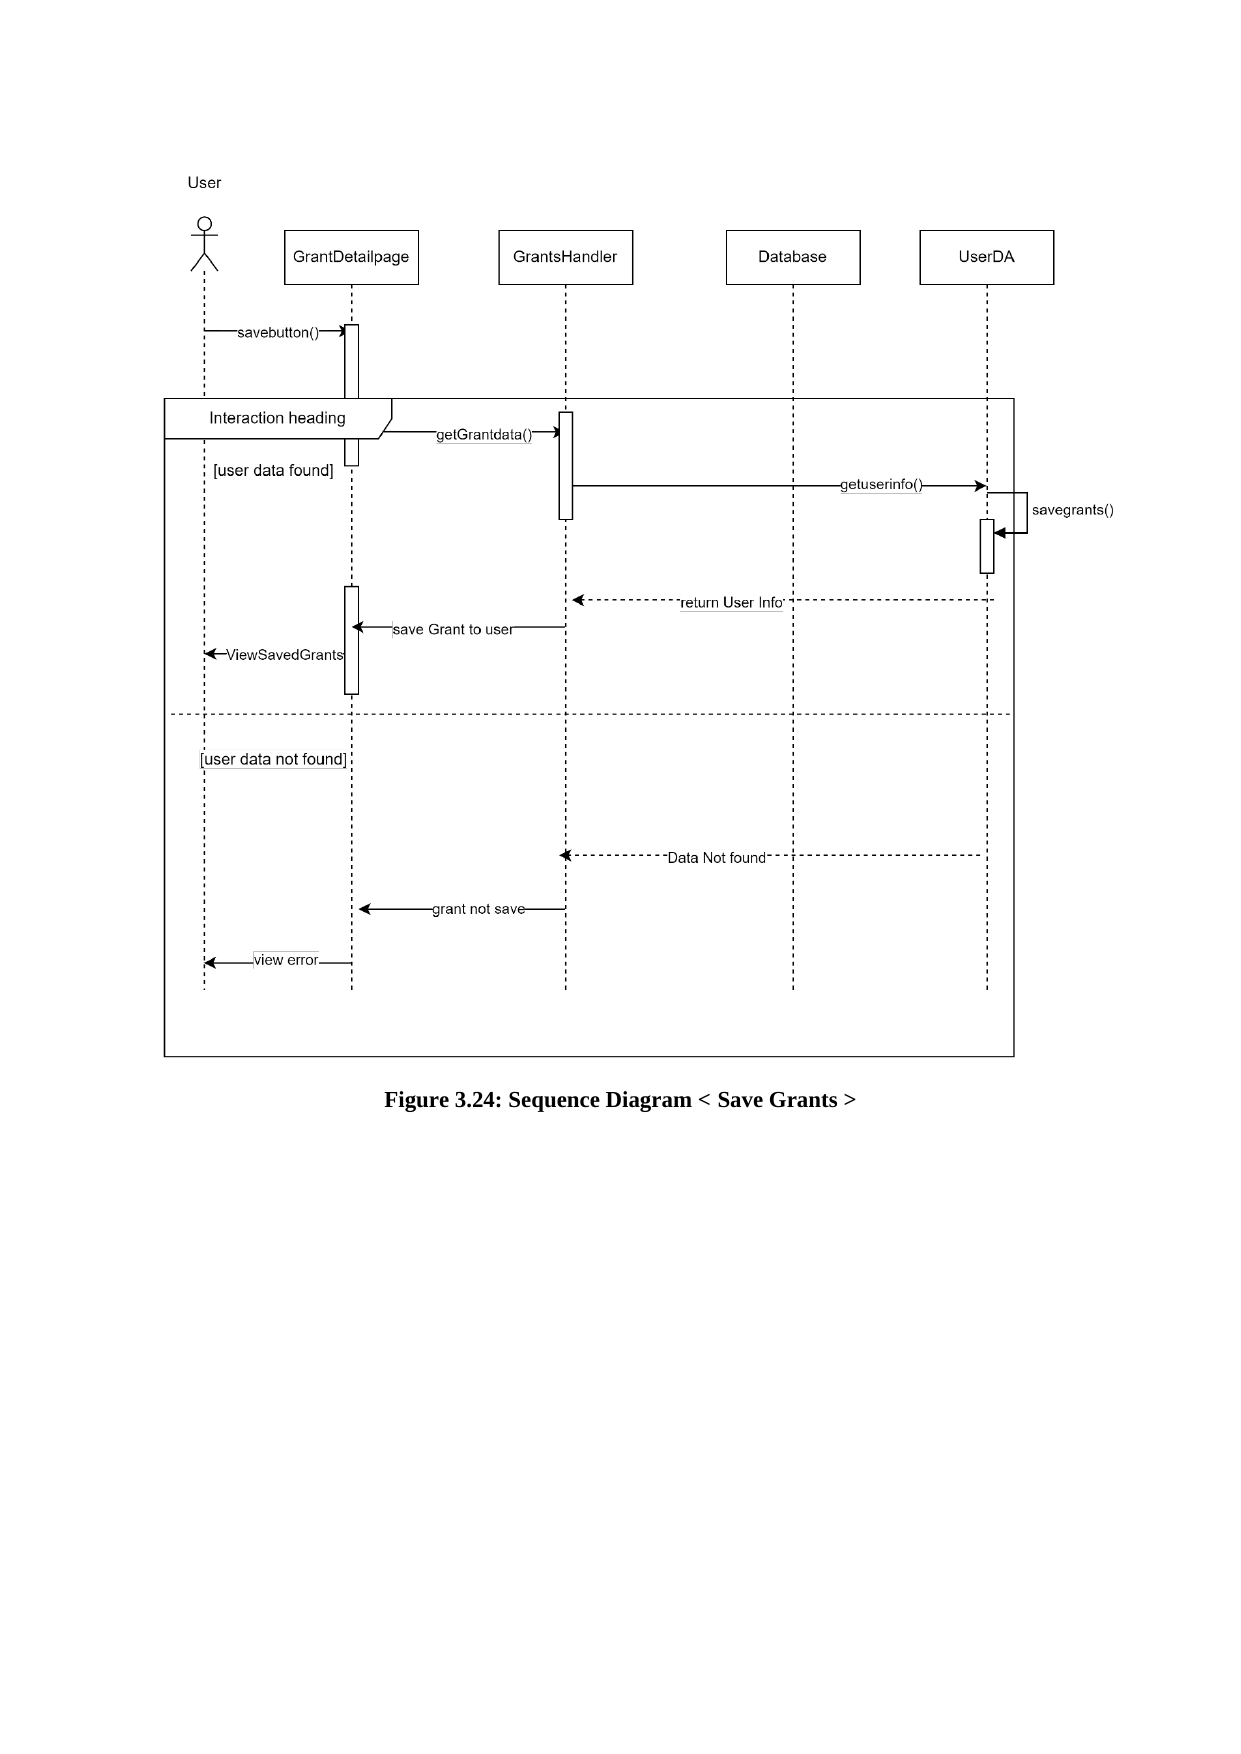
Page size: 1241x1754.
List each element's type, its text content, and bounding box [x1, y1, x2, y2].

text Figure 3.24: Sequence Diagram < Save Grants > [150, 1086, 1090, 1112]
picture [150, 150, 1128, 1072]
